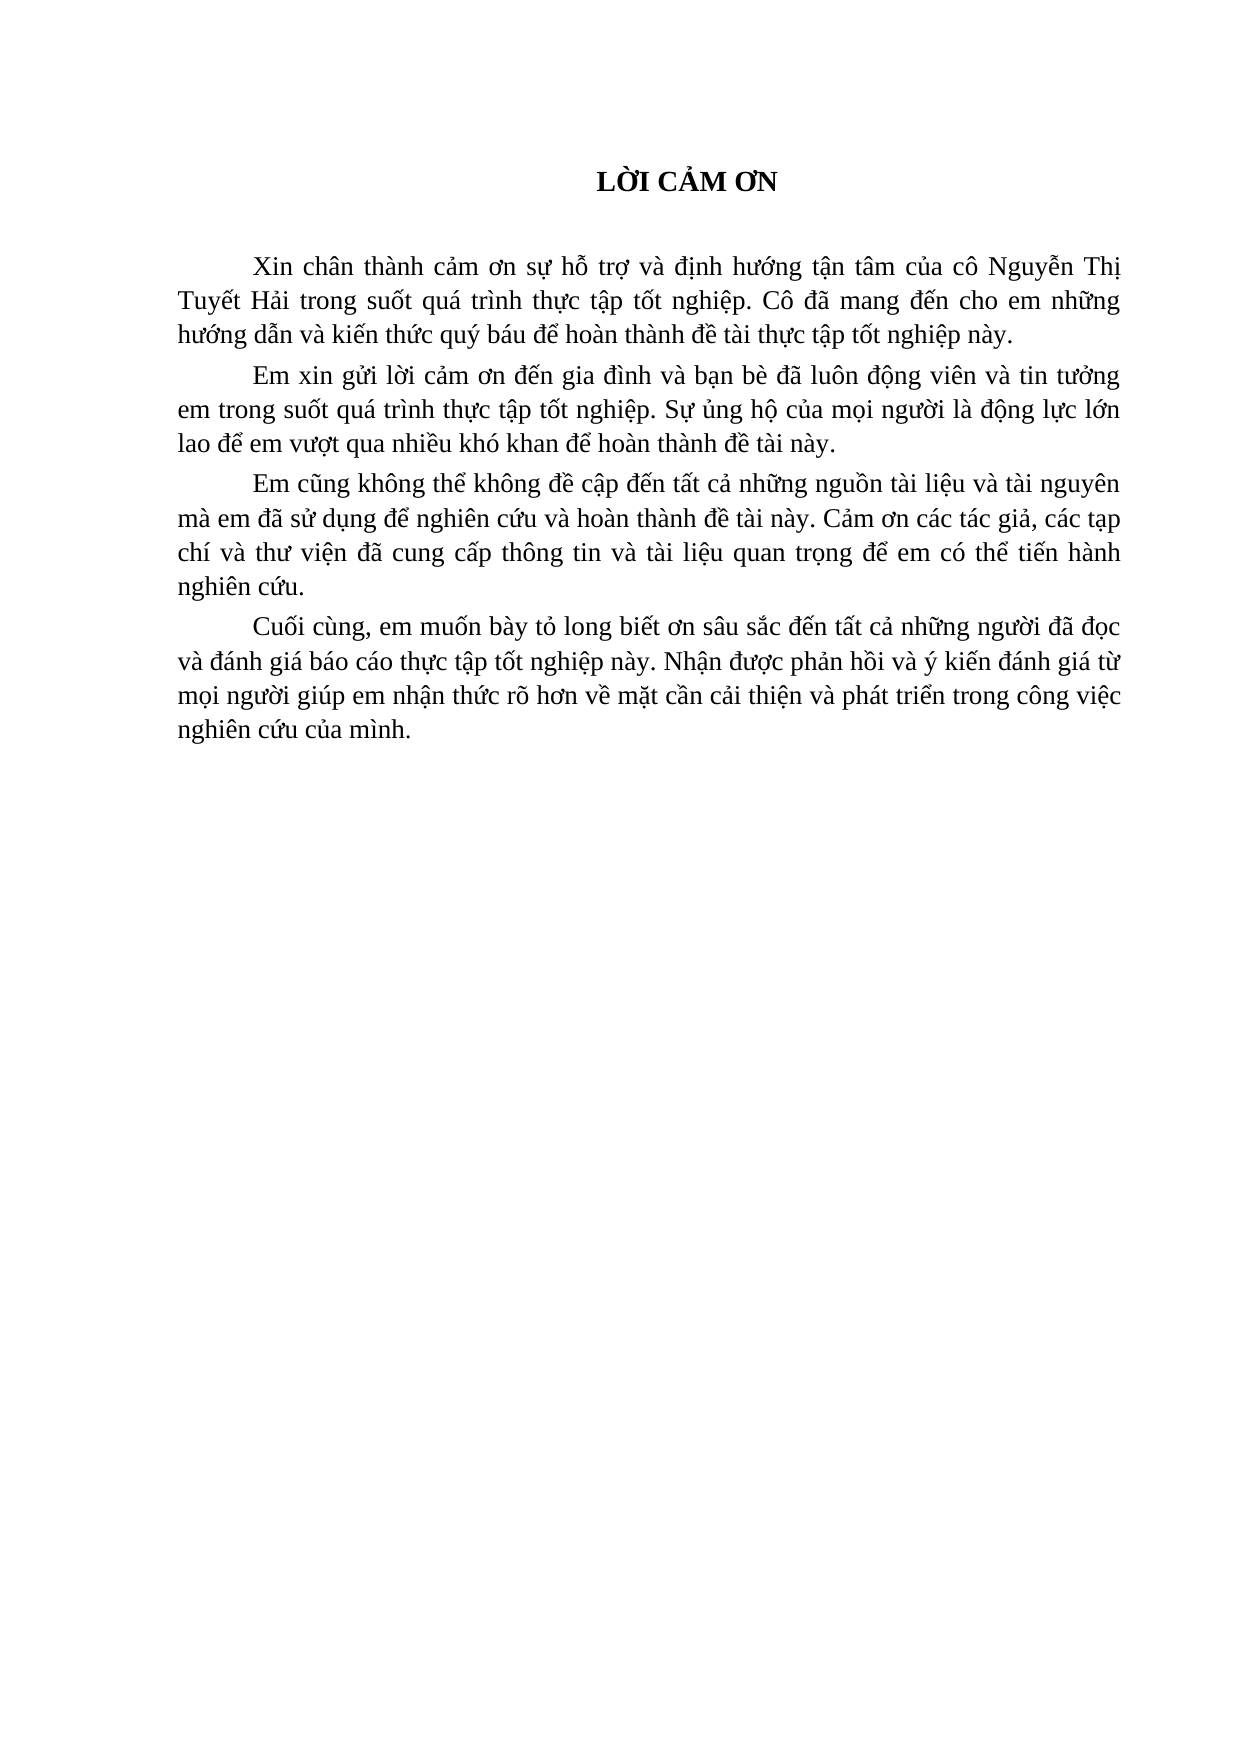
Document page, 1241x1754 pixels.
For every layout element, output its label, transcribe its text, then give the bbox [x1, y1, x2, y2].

text Em cũng không thể không đề cập đến tất cả những nguồn tài liệu và tài nguyên mà em đã sử dụng để nghiên cứu và hoàn thành đề tài này. Cảm ơn các tác giả, các tạp chí và thư viện đã cung cấp thông tin và tài liệu quan trọng để em có thể tiến hành nghiên cứu. [177, 468, 1122, 601]
text LỜI CẢM ƠN [177, 164, 1122, 197]
text Em xin gửi lời cảm ơn đến gia đình và bạn bè đã luôn động viên và tin tưởng em trong suốt quá trình thực tập tốt nghiệp. Sự ủng hộ của mọi người là động lực lớn lao để em vượt qua nhiều khó khan để hoàn thành đề tài này. [177, 359, 1122, 458]
text Xin chân thành cảm ơn sự hỗ trợ và định hướng tận tâm của cô Nguyễn Thị Tuyết Hải trong suốt quá trình thực tập tốt nghiệp. Cô đã mang đến cho em những hướng dẫn và kiến thức quý báu để hoàn thành đề tài thực tập tốt nghiệp này. [177, 250, 1122, 349]
text Cuối cùng, em muốn bày tỏ long biết ơn sâu sắc đến tất cả những người đã đọc và đánh giá báo cáo thực tập tốt nghiệp này. Nhận được phản hồi và ý kiến đánh giá từ mọi người giúp em nhận thức rõ hơn về mặt cần cải thiện và phát triển trong công việc nghiên cứu của mình. [177, 611, 1122, 744]
